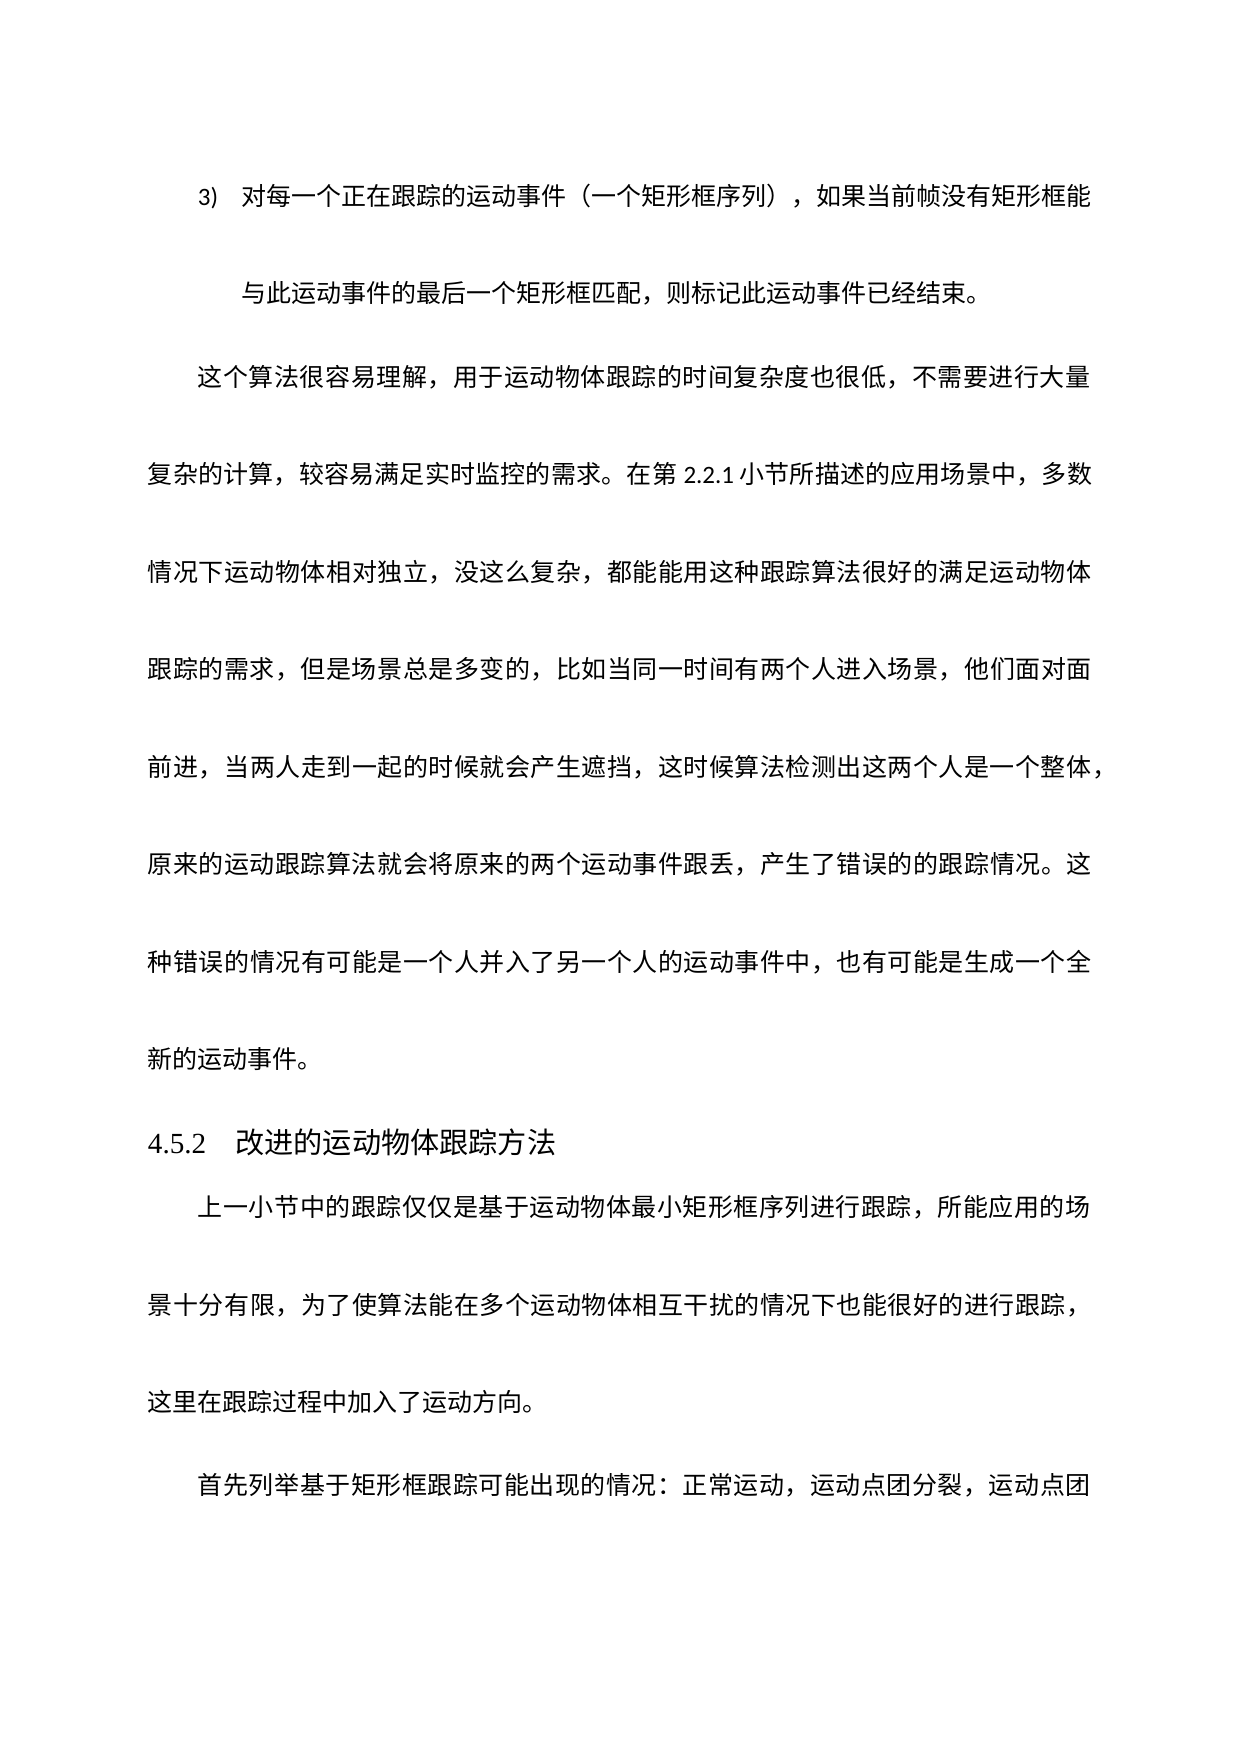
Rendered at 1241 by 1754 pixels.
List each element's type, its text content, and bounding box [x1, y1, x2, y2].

list 对每一个正在跟踪的运动事件（一个矩形框序列），如果当前帧没有矩形框能与此运动事件的最后一个矩形框匹配，则标记此运动事件已经结束。 [198, 162, 1092, 324]
text 上一小节中的跟踪仅仅是基于运动物体最小矩形框序列进行跟踪，所能应用的场景十分有限，为了使算法能在多个运动物体相互干扰的情况下也能很好的进行跟踪，这里在跟踪过程中加入了运动方向。 [148, 1173, 1092, 1433]
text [148, 1451, 1092, 1516]
text 这个算法很容易理解，用于运动物体跟踪的时间复杂度也很低，不需要进行大量复杂的计算，较容易满足实时监控的需求。在第2.2.1小节所描述的应用场景中，多数情况下运动物体相对独立，没这么复杂，都能能用这种跟踪算法很好的满足运动物体跟踪的需求，但是场景总是多变的，比如当同一时间有两个人进入场景，他们面对面前进，当两人走到一起的时候就会产生遮挡，这时候算法检测出这两个人是一个整体，原来的运动跟踪算法就会将原来的两个运动事件跟丢，产生了错误的的跟踪情况。这种错误的情况有可能是一个人并入了另一个人的运动事件中，也有可能是生成一个全新的运动事件。 [148, 343, 1092, 1090]
list 改进的运动物体跟踪方法 [148, 1108, 1092, 1173]
